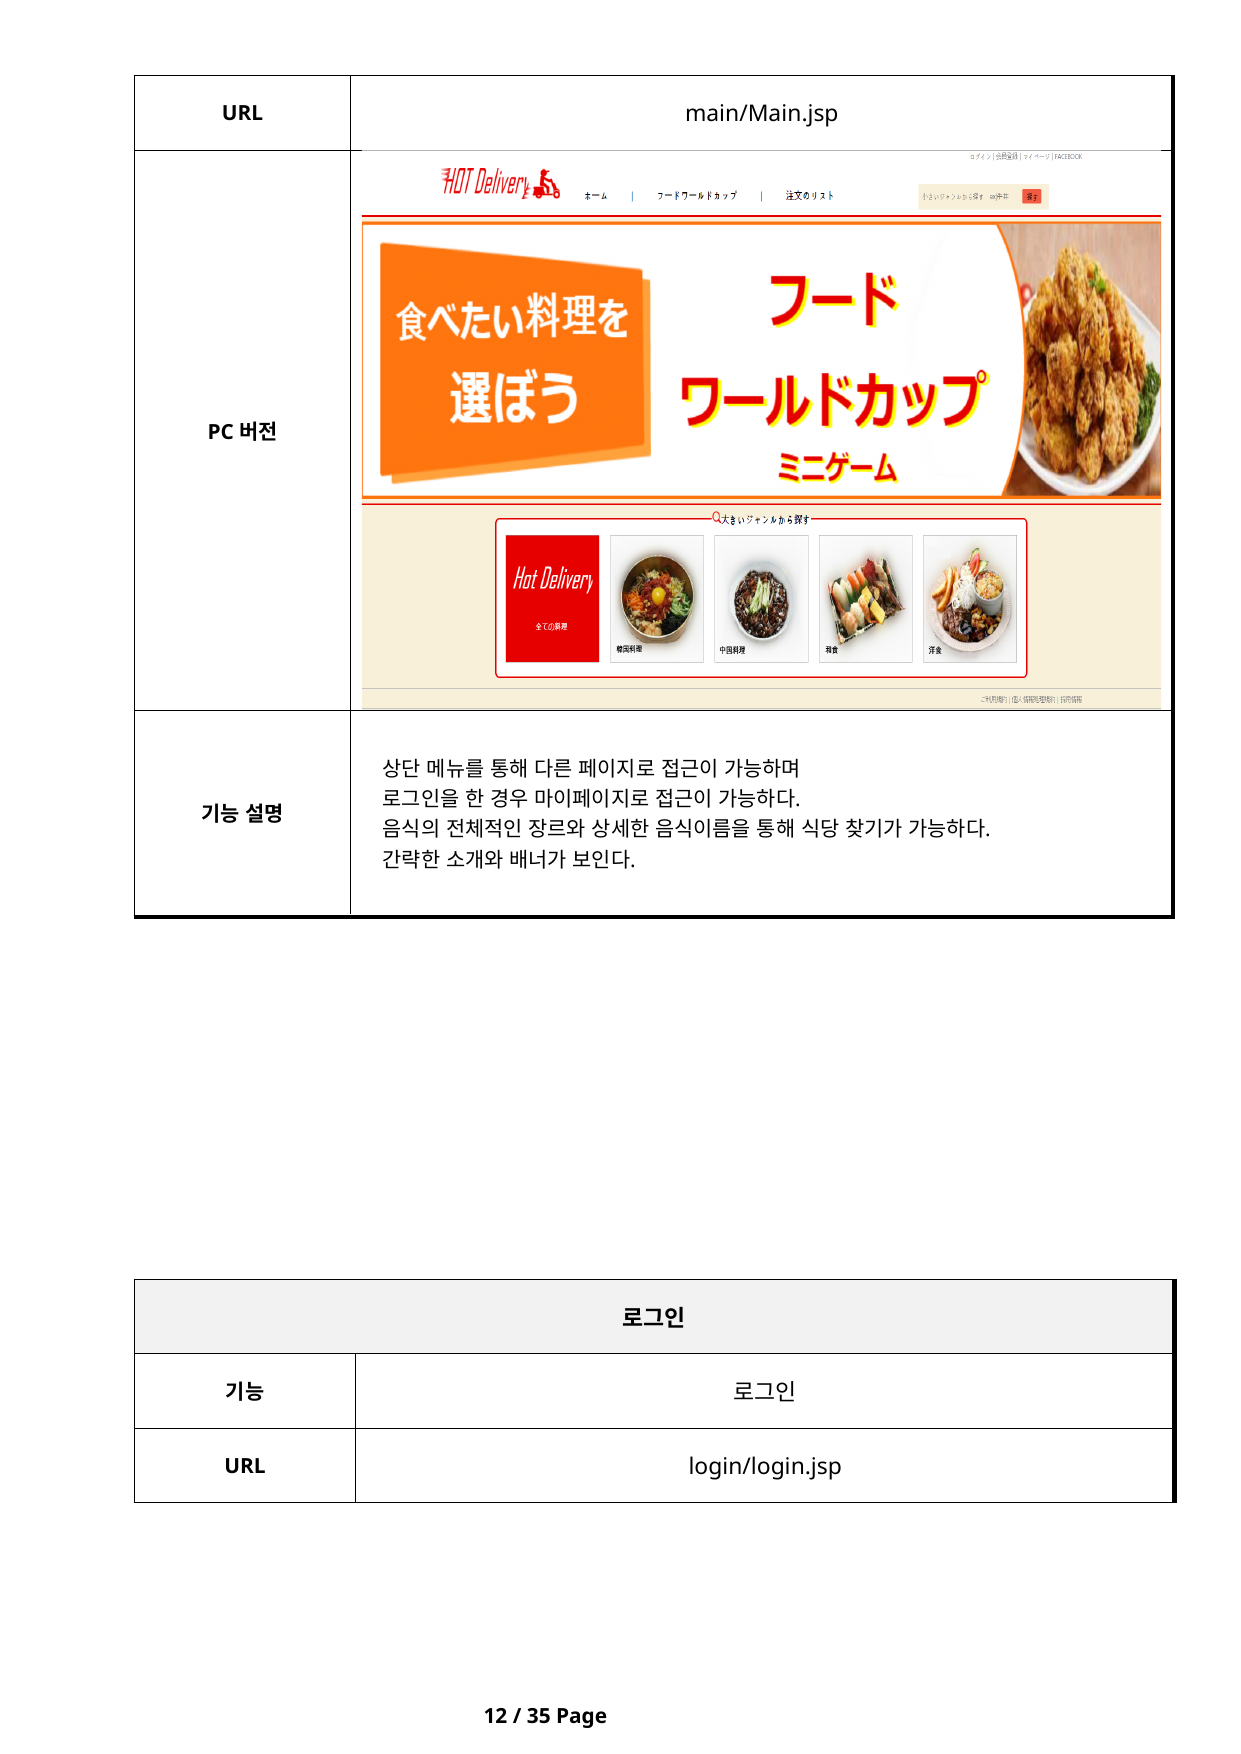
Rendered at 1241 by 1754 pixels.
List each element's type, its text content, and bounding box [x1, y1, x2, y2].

table_cell login/login.jsp [356, 1429, 1172, 1502]
table_cell 기능 설명 [135, 711, 350, 914]
table_cell URL [135, 76, 350, 149]
table_cell 로그인 [356, 1354, 1172, 1427]
table_cell PC 버전 [135, 151, 350, 710]
table_cell URL [135, 1429, 355, 1502]
table_cell [351, 151, 361, 710]
table_cell [1162, 151, 1171, 710]
table_header 로그인 [135, 1280, 1172, 1353]
picture [361, 150, 1162, 710]
table_cell 상단 메뉴를 통해 다른 페이지로 접근이 가능하며 로그인을 한 경우 마이페이지로 접근이 가능하다. 음식의 전체적인 장르와 상세한 음식이름을 통해 식당 찾기가 가능하다. 간략한 소개와 배너가 보인다. [351, 711, 1171, 914]
table_cell main/Main.jsp [351, 76, 1171, 149]
table_cell 기능 [135, 1354, 355, 1427]
